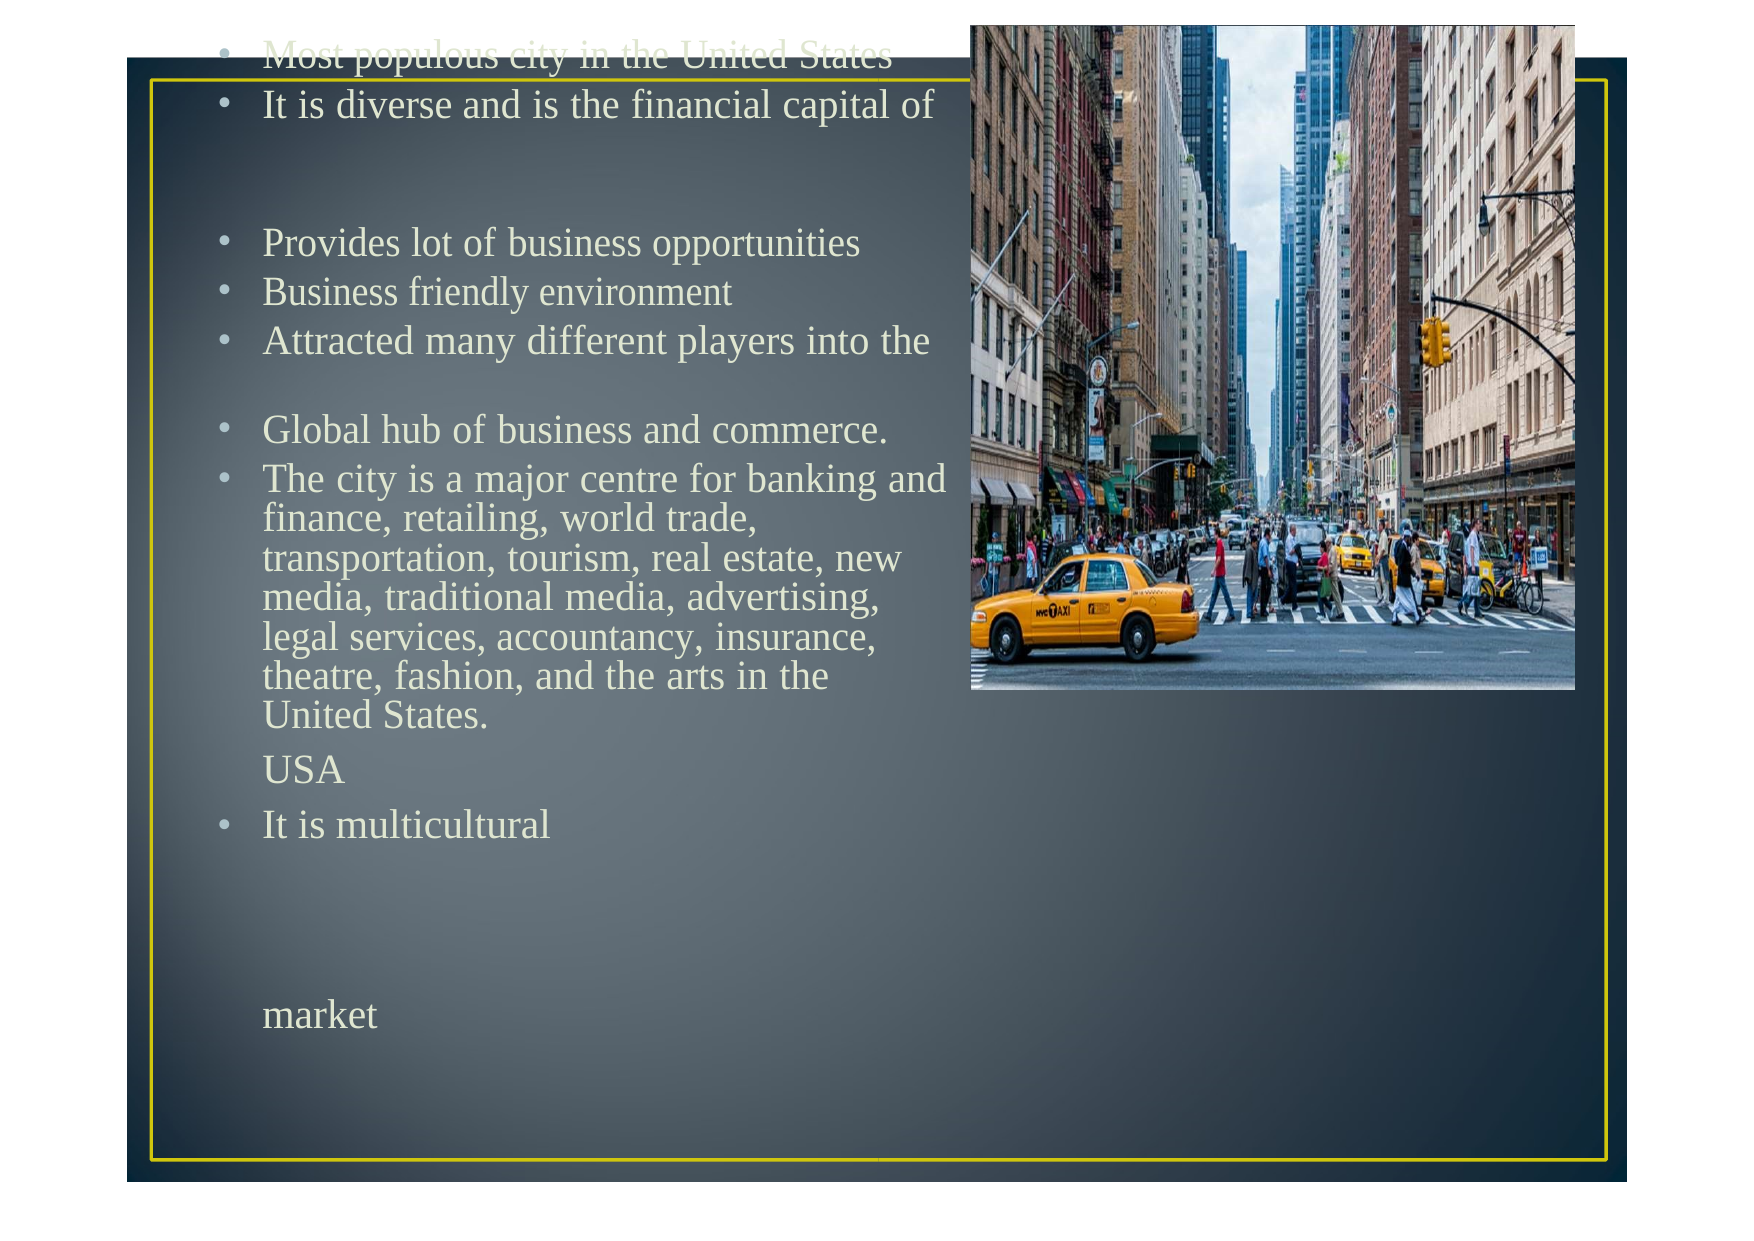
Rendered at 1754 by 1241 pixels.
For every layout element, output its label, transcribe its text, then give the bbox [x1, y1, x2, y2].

picture [359, 57, 368, 67]
picture [469, 57, 477, 66]
list It is multicultural [217, 799, 1474, 847]
picture [419, 57, 427, 66]
picture [449, 57, 459, 67]
picture [378, 57, 388, 67]
picture [302, 57, 312, 67]
picture [772, 57, 781, 66]
picture [126, 25, 1627, 1182]
text USA [262, 122, 1474, 792]
text market [262, 989, 1474, 1037]
picture [399, 57, 408, 67]
picture [688, 57, 702, 66]
